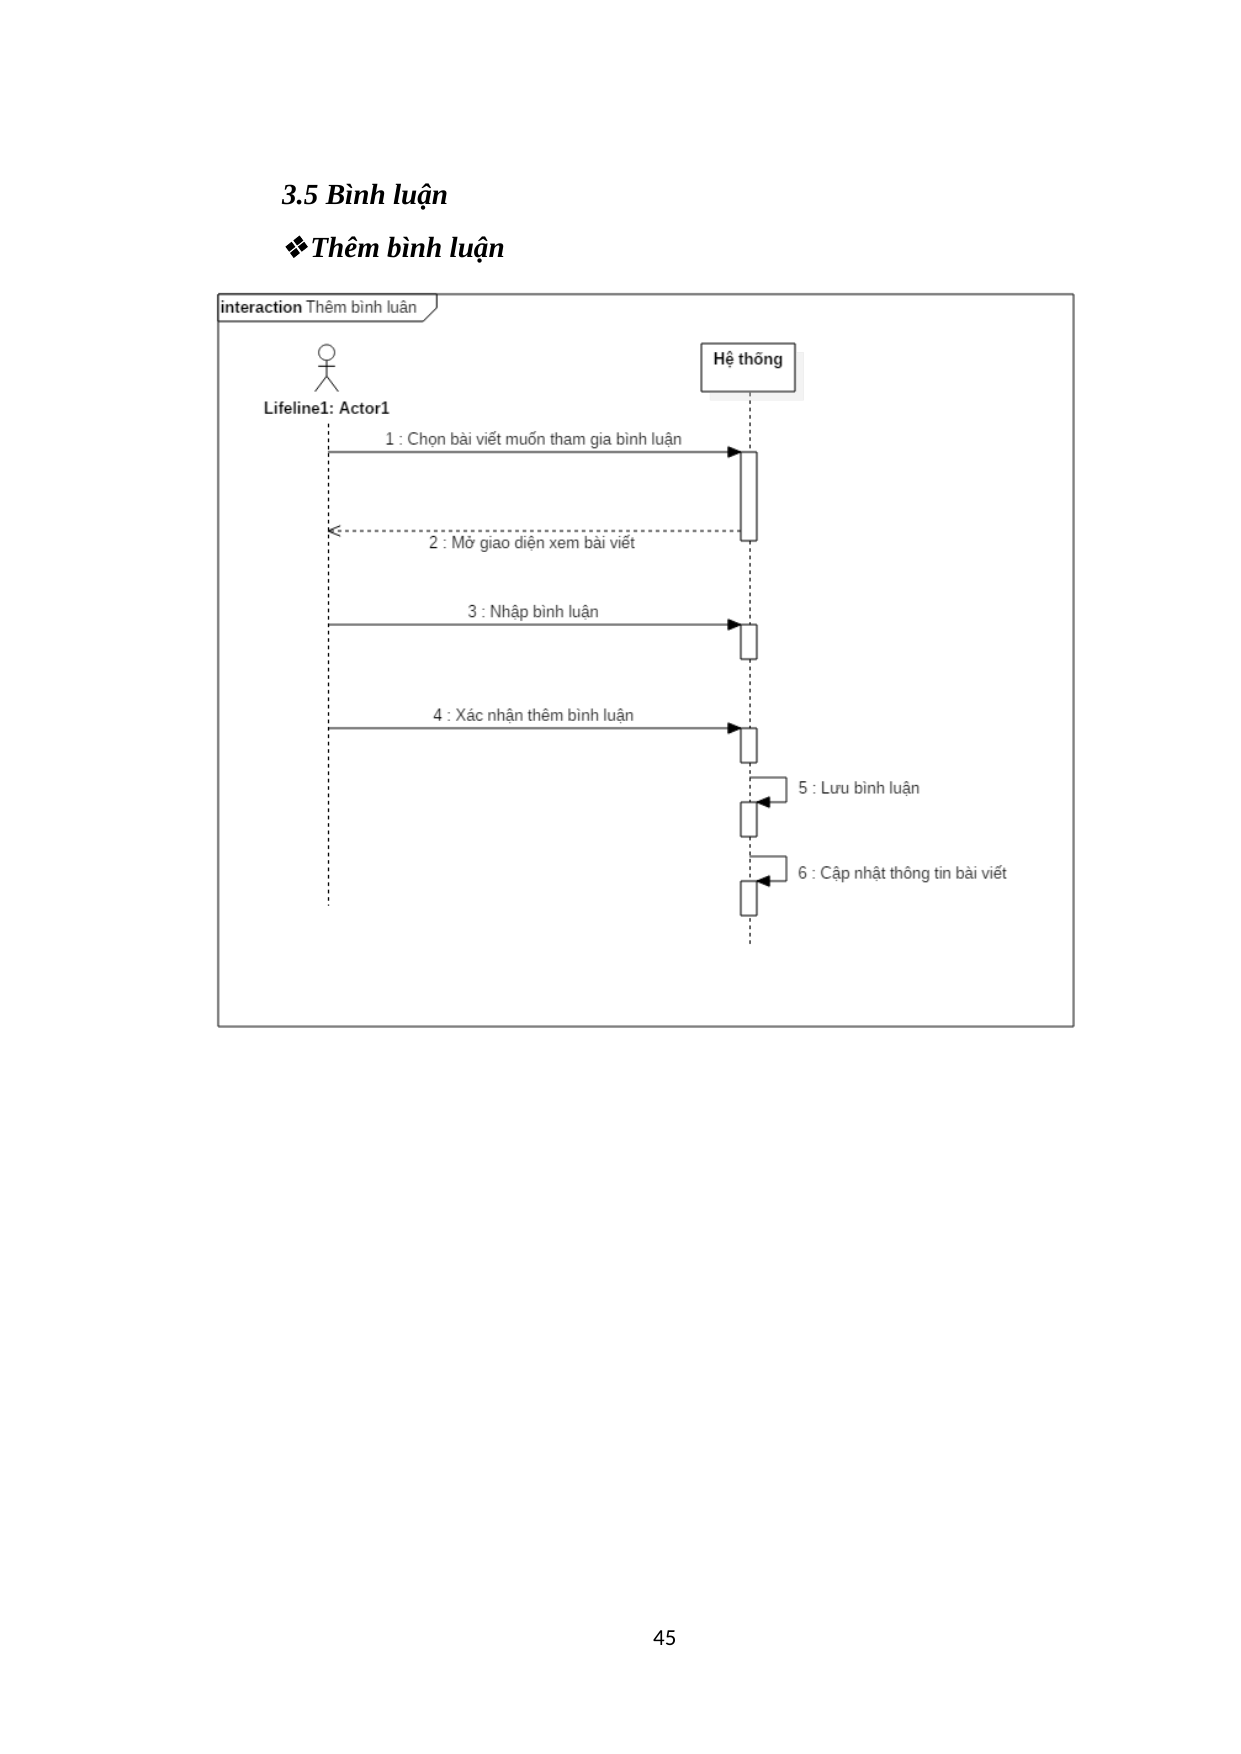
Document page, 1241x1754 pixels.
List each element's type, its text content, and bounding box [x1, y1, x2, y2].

text 3.5 Bình luận [207, 177, 1122, 211]
list Thêm bình luận [281, 230, 1122, 264]
picture [206, 282, 1123, 1076]
